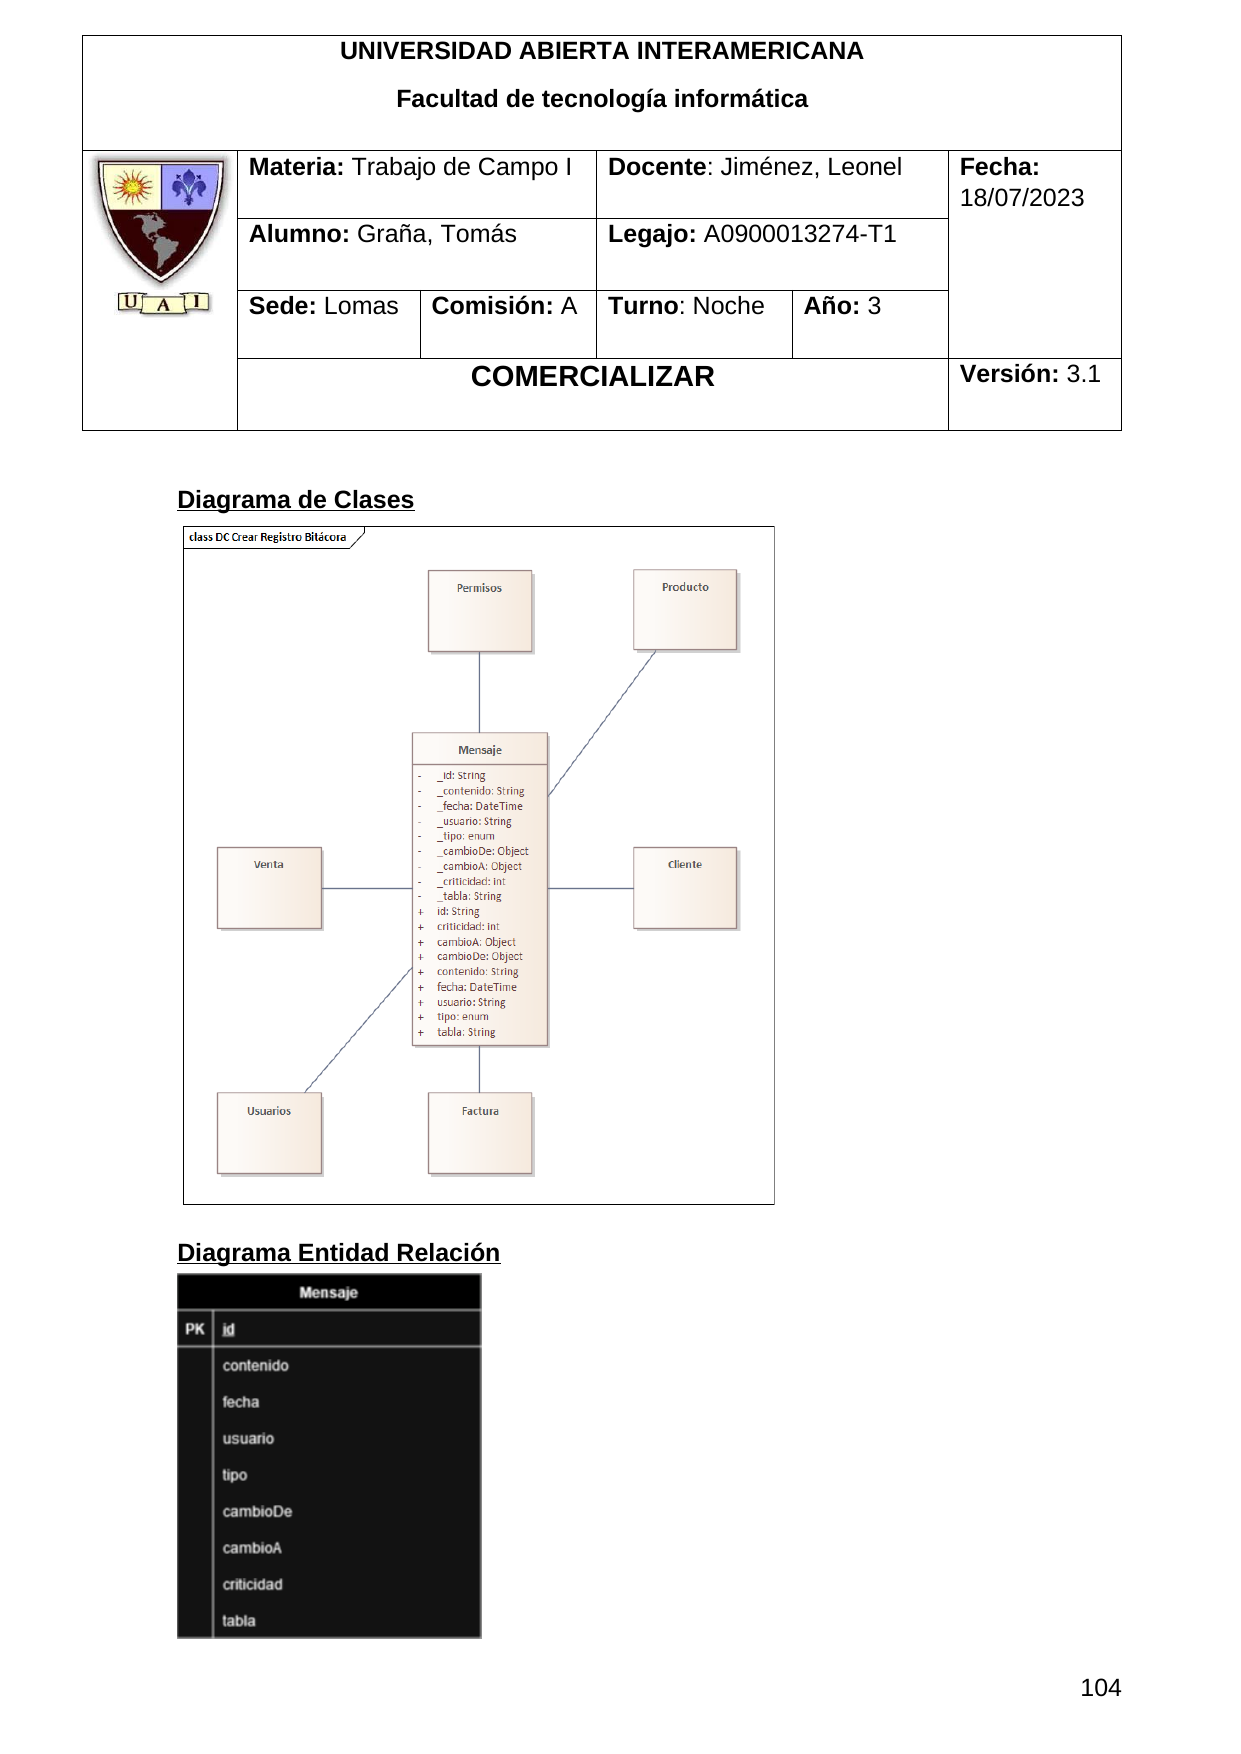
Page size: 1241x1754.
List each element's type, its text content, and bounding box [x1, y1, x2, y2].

picture [177, 520, 780, 1211]
subtitle Diagrama Entidad Relación [177, 1238, 1122, 1267]
picture [87, 151, 234, 320]
subtitle Diagrama de Clases [177, 485, 1122, 513]
picture [177, 1273, 482, 1639]
